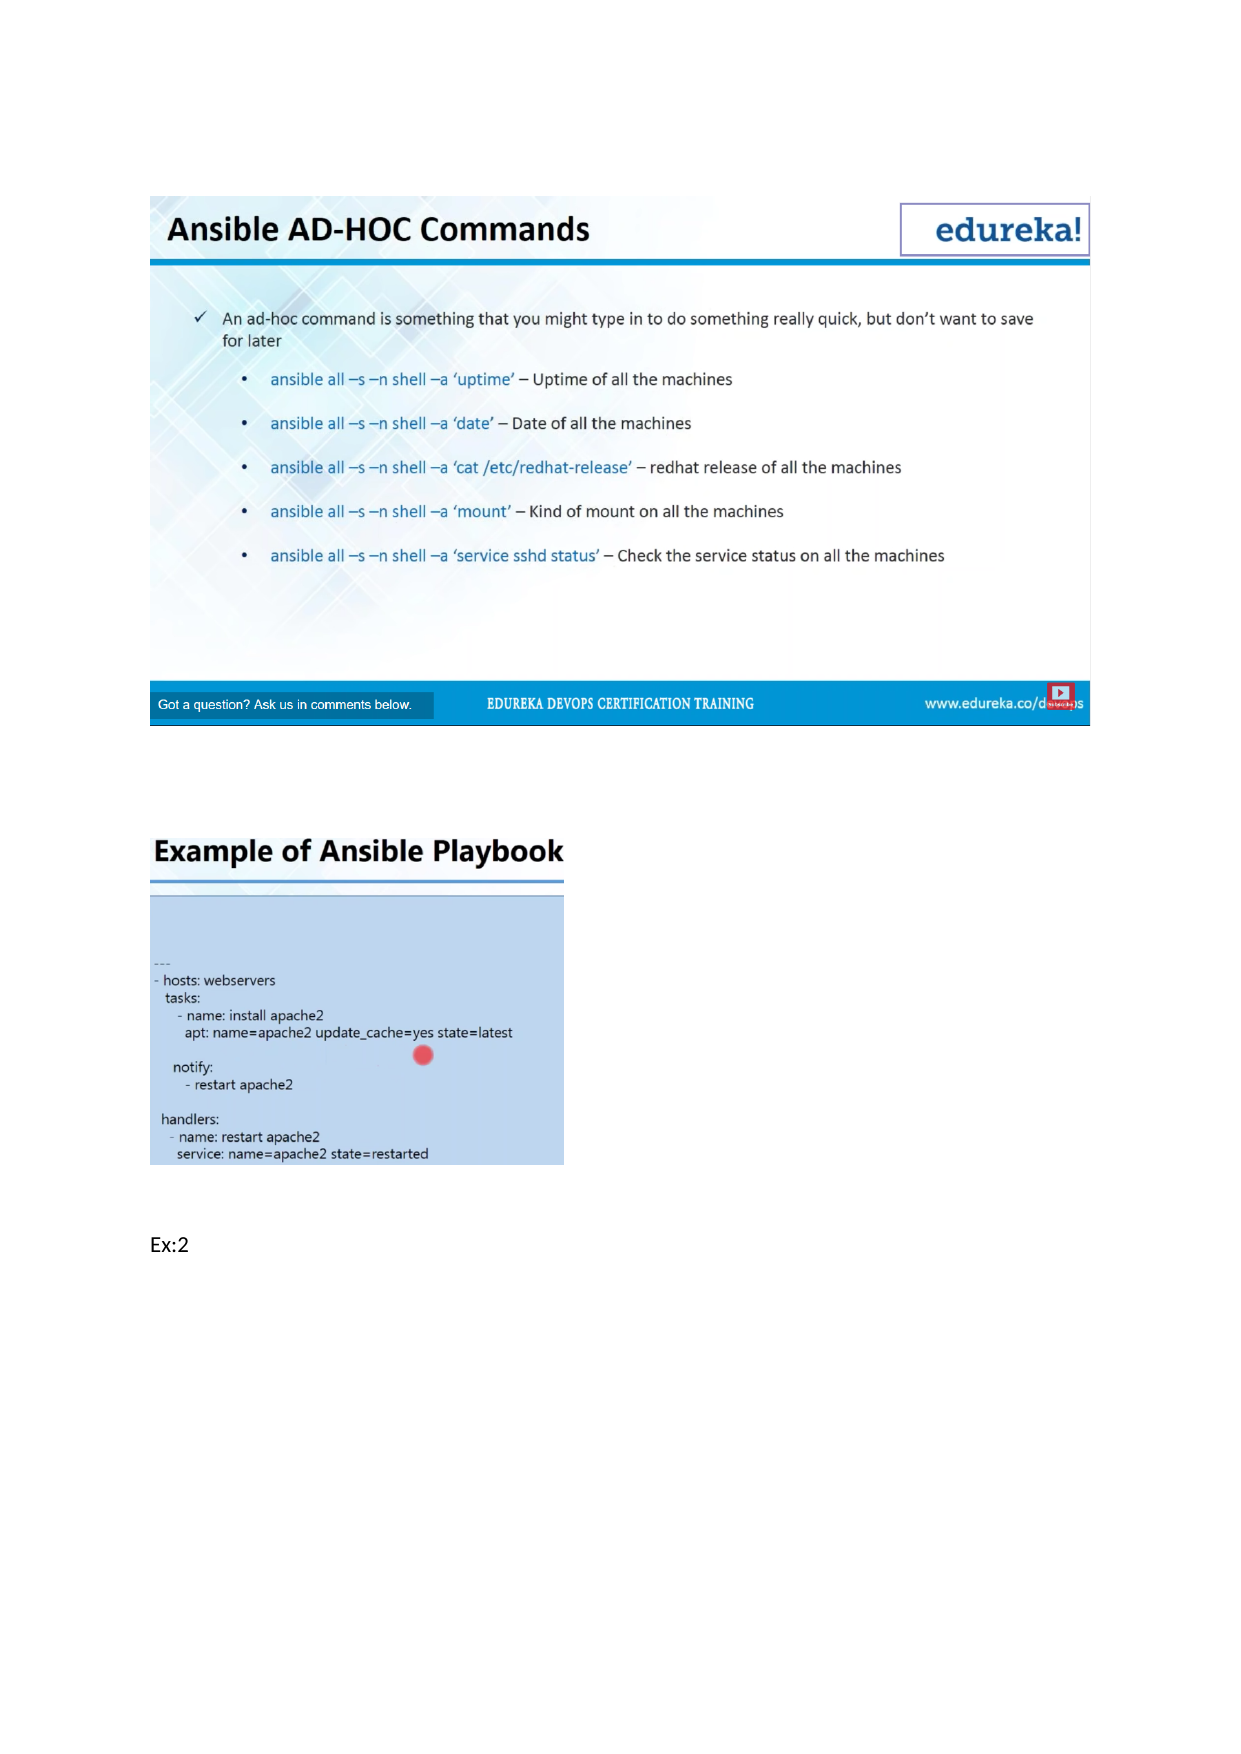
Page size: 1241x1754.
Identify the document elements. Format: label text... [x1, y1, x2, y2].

picture [737, 698, 743, 708]
picture [695, 698, 708, 708]
picture [505, 698, 510, 708]
picture [634, 698, 643, 708]
picture [150, 838, 564, 1165]
picture [746, 701, 753, 708]
picture [488, 698, 502, 708]
picture [621, 698, 631, 708]
picture [514, 698, 519, 708]
picture [573, 700, 579, 708]
picture [601, 698, 619, 708]
picture [558, 698, 562, 708]
picture [150, 196, 1091, 726]
picture [683, 699, 689, 708]
picture [719, 698, 730, 708]
picture [660, 698, 670, 708]
picture [548, 698, 555, 708]
picture [522, 698, 534, 708]
text Ex:2 [150, 1230, 1090, 1258]
picture [582, 698, 586, 708]
